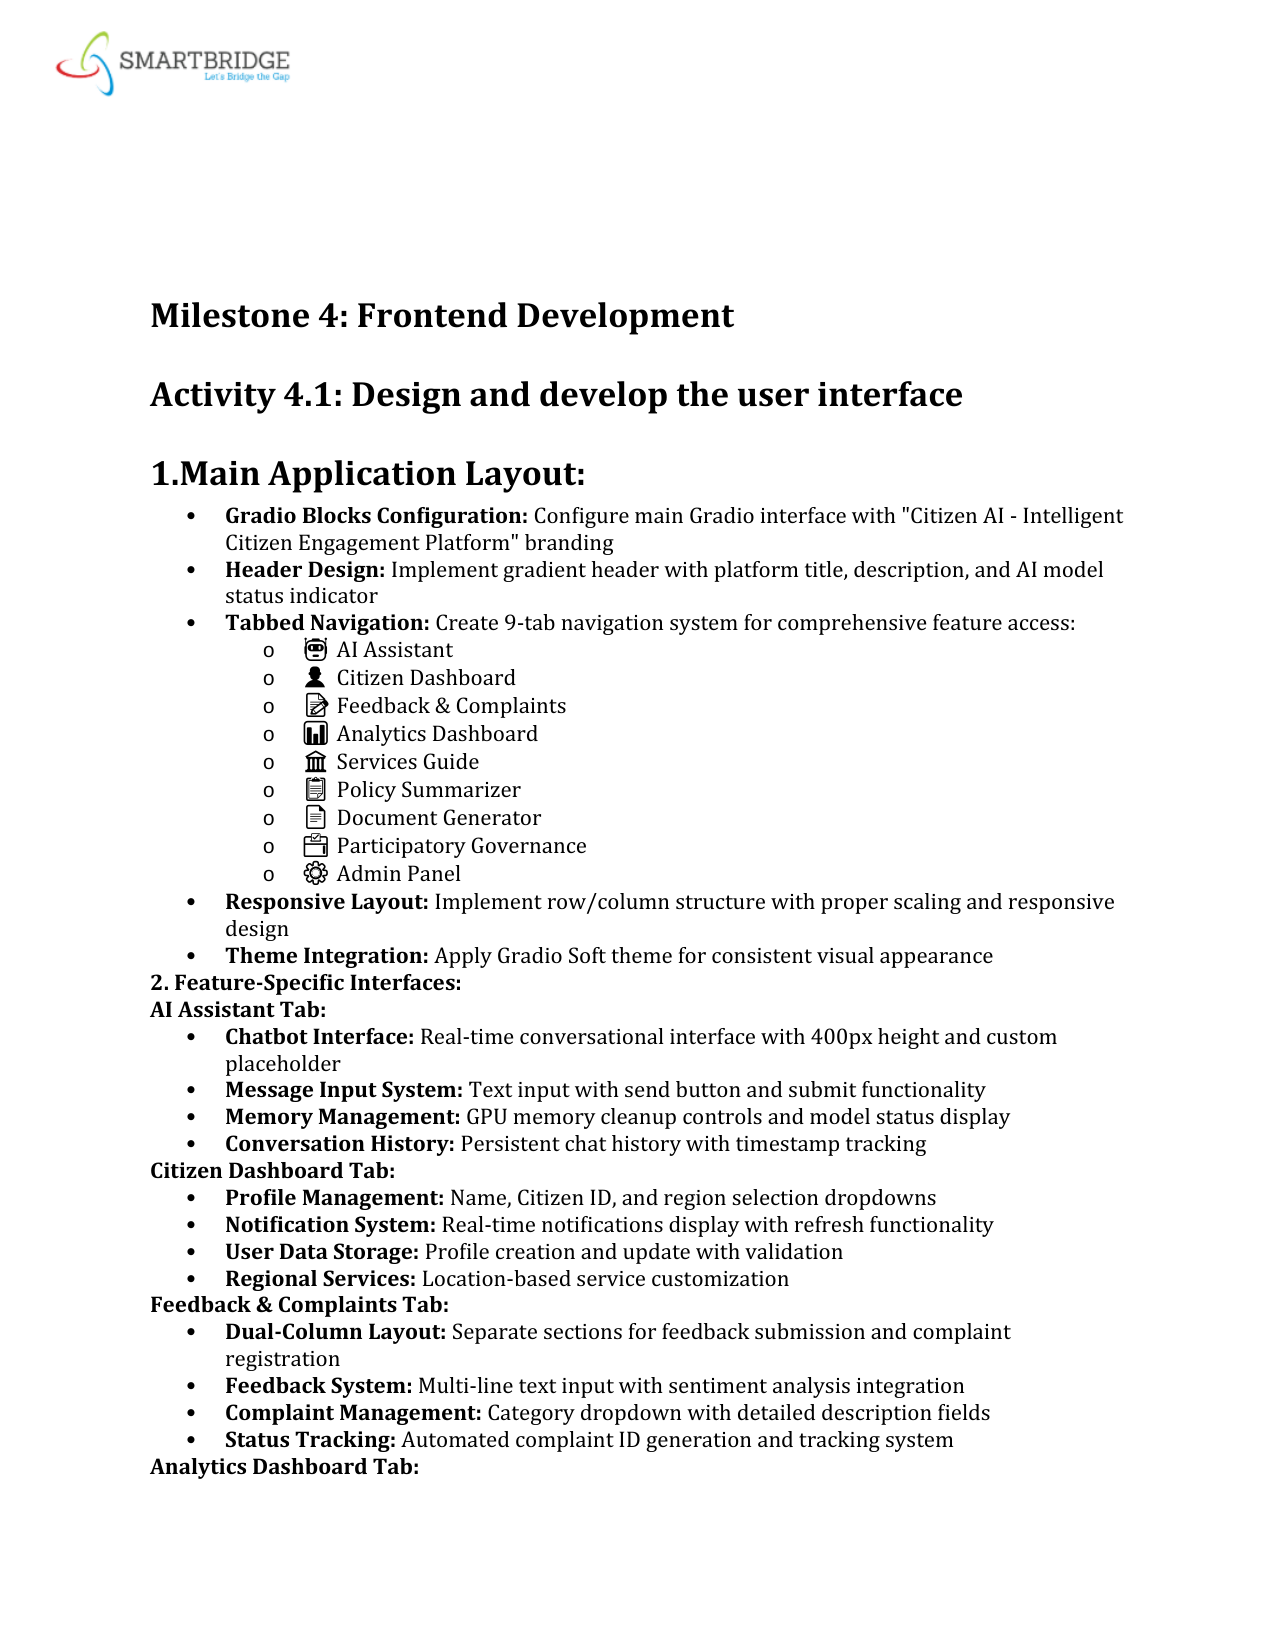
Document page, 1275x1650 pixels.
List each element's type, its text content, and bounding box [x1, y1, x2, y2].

list Regional Services: Location-based service customization [187, 1264, 1125, 1291]
text Analytics Dashboard Tab: [150, 1452, 1125, 1479]
list Chatbot Interface: Real-time conversational interface with 400px height and custom placeholder [187, 1022, 1125, 1076]
subtitle 1.Main Application Layout: [150, 452, 1125, 493]
list 👤 Citizen Dashboard [262, 664, 1125, 692]
list Gradio Blocks Configuration: Configure main Gradio interface with "Citizen AI - Intelligent Citizen Engagement Platform" branding [187, 501, 1125, 555]
list Complaint Management: Category dropdown with detailed description fields [187, 1399, 1125, 1426]
list 📊 Analytics Dashboard [262, 720, 1125, 748]
text Citizen Dashboard Tab: [150, 1157, 1125, 1184]
text AI Assistant Tab: [150, 996, 1125, 1022]
list Theme Integration: Apply Gradio Soft theme for consistent visual appearance [187, 942, 1125, 969]
list ⚙️ Admin Panel [262, 860, 1125, 888]
subtitle Activity 4.1: Design and develop the user interface [150, 372, 1125, 414]
list Profile Management: Name, Citizen ID, and region selection dropdowns [187, 1184, 1125, 1211]
list Status Tracking: Automated complaint ID generation and tracking system [187, 1426, 1125, 1452]
list Memory Management: GPU memory cleanup controls and model status display [187, 1103, 1125, 1130]
list 🤖 AI Assistant [262, 636, 1125, 664]
text 2. Feature-Specific Interfaces: [150, 969, 1125, 996]
list 📋 Policy Summarizer [262, 776, 1125, 804]
picture [45, 11, 325, 124]
list Feedback System: Multi-line text input with sentiment analysis integration [187, 1372, 1125, 1399]
text Feedback & Complaints Tab: [150, 1291, 1125, 1318]
list Responsive Layout: Implement row/column structure with proper scaling and responsive design [187, 888, 1125, 942]
list 🏛️ Services Guide [262, 748, 1125, 776]
list Dual-Column Layout: Separate sections for feedback submission and complaint registration [187, 1318, 1125, 1372]
list Conversation History: Persistent chat history with timestamp tracking [187, 1130, 1125, 1157]
list Notification System: Real-time notifications display with refresh functionality [187, 1211, 1125, 1237]
list 🗳️ Participatory Governance [262, 832, 1125, 860]
list Tabbed Navigation: Create 9-tab navigation system for comprehensive feature access: [187, 609, 1125, 636]
list Header Design: Implement gradient header with platform title, description, and AI model status indicator [187, 555, 1125, 609]
list User Data Storage: Profile creation and update with validation [187, 1237, 1125, 1264]
subtitle Milestone 4: Frontend Development [150, 293, 1125, 335]
list Message Input System: Text input with send button and submit functionality [187, 1076, 1125, 1103]
list 📝 Feedback & Complaints [262, 692, 1125, 720]
list 📄 Document Generator [262, 804, 1125, 832]
